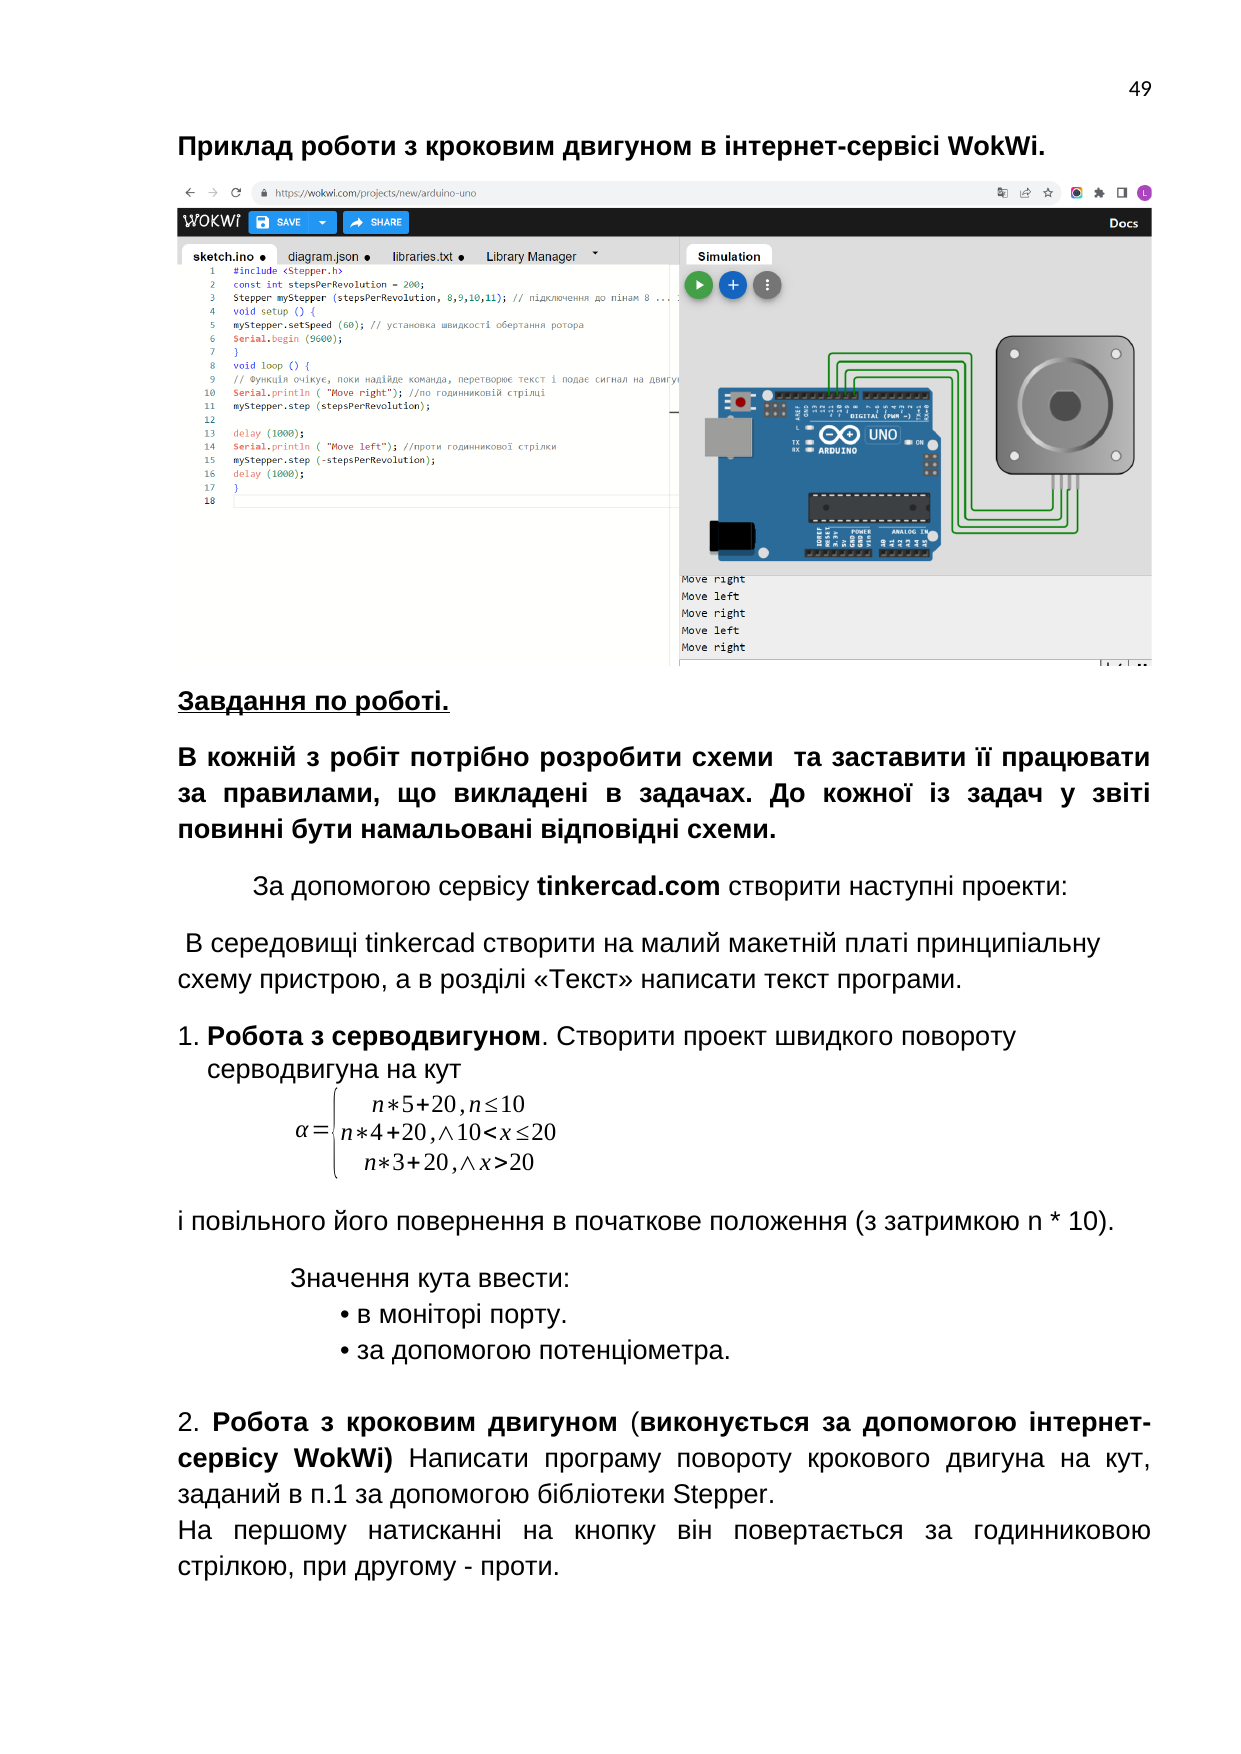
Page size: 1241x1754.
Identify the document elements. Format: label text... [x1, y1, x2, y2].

list На першому натисканні на кнопку він повертається за годинниковою стрілкою, при другому - проти. [177, 1514, 1152, 1581]
list Робота з серводвигуном. Створити проект швидкого повороту серводвигуна на кут [177, 1019, 1152, 1084]
list • в моніторі порту. [290, 1298, 1152, 1329]
list Значення кута ввести: [290, 1262, 1152, 1293]
picture [177, 179, 1152, 666]
text і повільного його повернення в початкове положення (з затримкою n * 10). [177, 1205, 1152, 1237]
list 2. Робота з кроковим двигуном (виконується за допомогою інтернет-сервісу WokWi) Написати програму повороту крокового двигуна на кут, заданий в п.1 за допомогою бібліотеки Stepper. [177, 1406, 1152, 1509]
text В кожній з робіт потрібно розробити схеми та заставити її працювати за правилами, що викладені в задачах. До кожної із задач у звіті повинні бути намальовані відповідні схеми. [177, 741, 1152, 844]
text В середовищі tinkercad створити на малий макетній платі принципіальну схему пристрою, а в розділі «Текст» написати текст програми. [177, 927, 1152, 994]
text Приклад роботи з кроковим двигуном в інтернет-сервісі WokWi. [177, 130, 1152, 161]
text Завдання по роботі. [177, 685, 1152, 716]
list За допомогою сервісу tinkercad.com створити наступні проекти: [252, 870, 1152, 901]
list • за допомогою потенціометра. [290, 1334, 1152, 1365]
